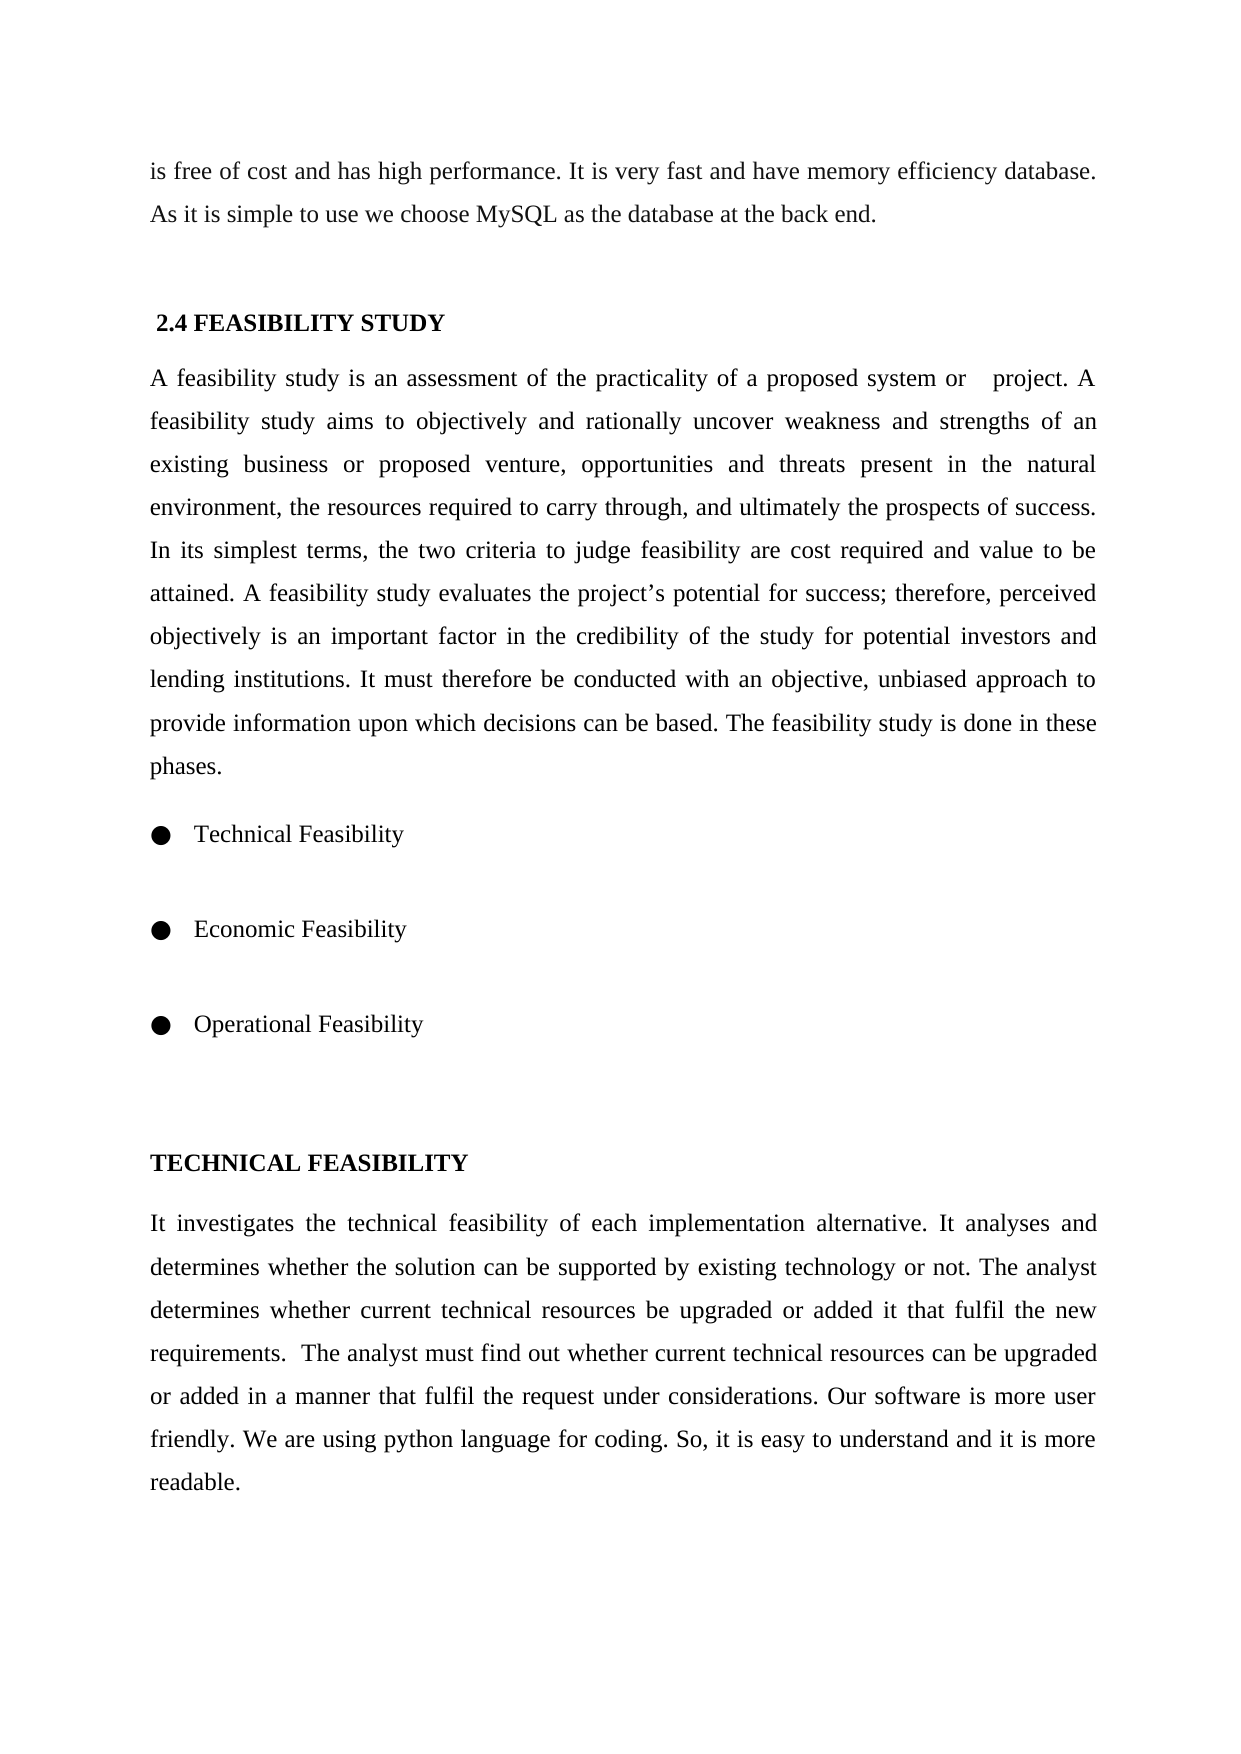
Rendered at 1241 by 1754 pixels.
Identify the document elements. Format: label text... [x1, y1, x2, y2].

list Technical Feasibility [150, 805, 1098, 857]
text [149, 156, 1098, 228]
text A feasibility study is an assessment of the practicality of a proposed system or project. A feasibility study aims to objectively and rationally uncover weakness and strengths of an existing business or proposed venture, opportunities and threats present in the natural environment, the resources required to carry through, and ultimately the prospects of success. In its simplest terms, the two criteria to judge feasibility are cost required and value to be attained. A feasibility study evaluates the project’s potential for success; therefore, perceived objectively is an important factor in the credibility of the study for potential investors and lending institutions. It must therefore be conducted with an objective, unbiased approach to provide information upon which decisions can be based. The feasibility study is done in these phases. [149, 363, 1098, 779]
list Economic Feasibility [150, 900, 1098, 951]
list Operational Feasibility [150, 995, 1098, 1046]
text It investigates the technical feasibility of each implementation alternative. It analyses and determines whether the solution can be supported by existing technology or not. The analyst determines whether current technical resources be upgraded or added it that fulfil the new requirements. The analyst must find out whether current technical resources can be upgraded or added in a manner that fulfil the request under considerations. Our software is more user friendly. We are using python language for coding. So, it is easy to understand and it is more readable. [150, 1208, 1098, 1496]
text 2.4 FEASIBILITY STUDY [149, 308, 1098, 337]
text TECHNICAL FEASIBILITY [150, 1148, 1098, 1176]
